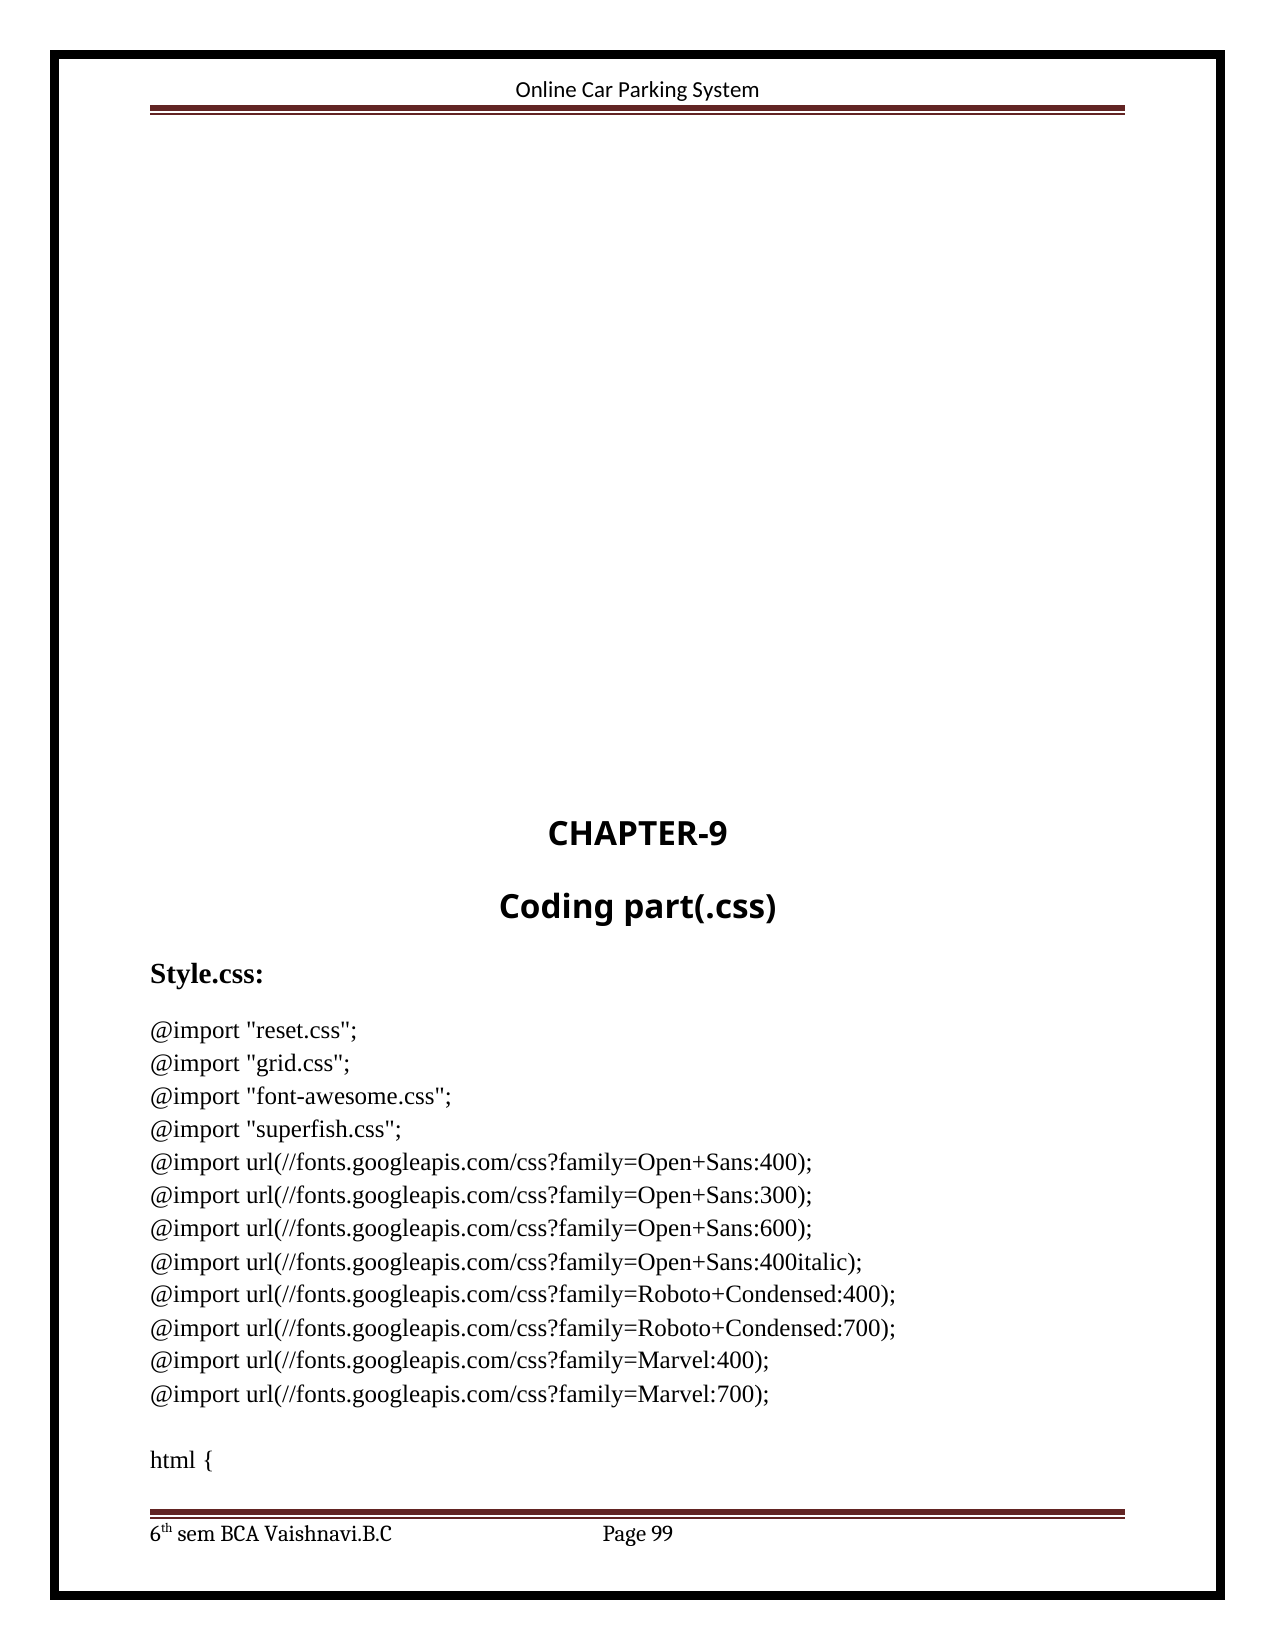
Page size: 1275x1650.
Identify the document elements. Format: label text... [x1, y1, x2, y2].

text @import "grid.css"; [150, 1048, 1125, 1077]
text @import url(//fonts.googleapis.com/css?family=Roboto+Condensed:400); [150, 1279, 1125, 1308]
text Coding part(.css) [150, 883, 1125, 928]
text @import url(//fonts.googleapis.com/css?family=Open+Sans:400italic); [150, 1247, 1125, 1275]
text @import url(//fonts.googleapis.com/css?family=Open+Sans:600); [150, 1213, 1125, 1242]
text @import url(//fonts.googleapis.com/css?family=Roboto+Condensed:700); [150, 1313, 1125, 1341]
text @import "reset.css"; [150, 1015, 1125, 1044]
text @import "font-awesome.css"; [150, 1081, 1125, 1110]
text @import "superfish.css"; [150, 1114, 1125, 1143]
text @import url(//fonts.googleapis.com/css?family=Open+Sans:300); [150, 1181, 1125, 1209]
text @import url(//fonts.googleapis.com/css?family=Marvel:400); [150, 1346, 1125, 1374]
text Style.css: [150, 956, 1125, 989]
text CHAPTER-9 [150, 810, 1125, 855]
text html { [150, 1445, 1125, 1473]
text @import url(//fonts.googleapis.com/css?family=Open+Sans:400); [150, 1147, 1125, 1176]
text @import url(//fonts.googleapis.com/css?family=Marvel:700); [150, 1379, 1125, 1407]
